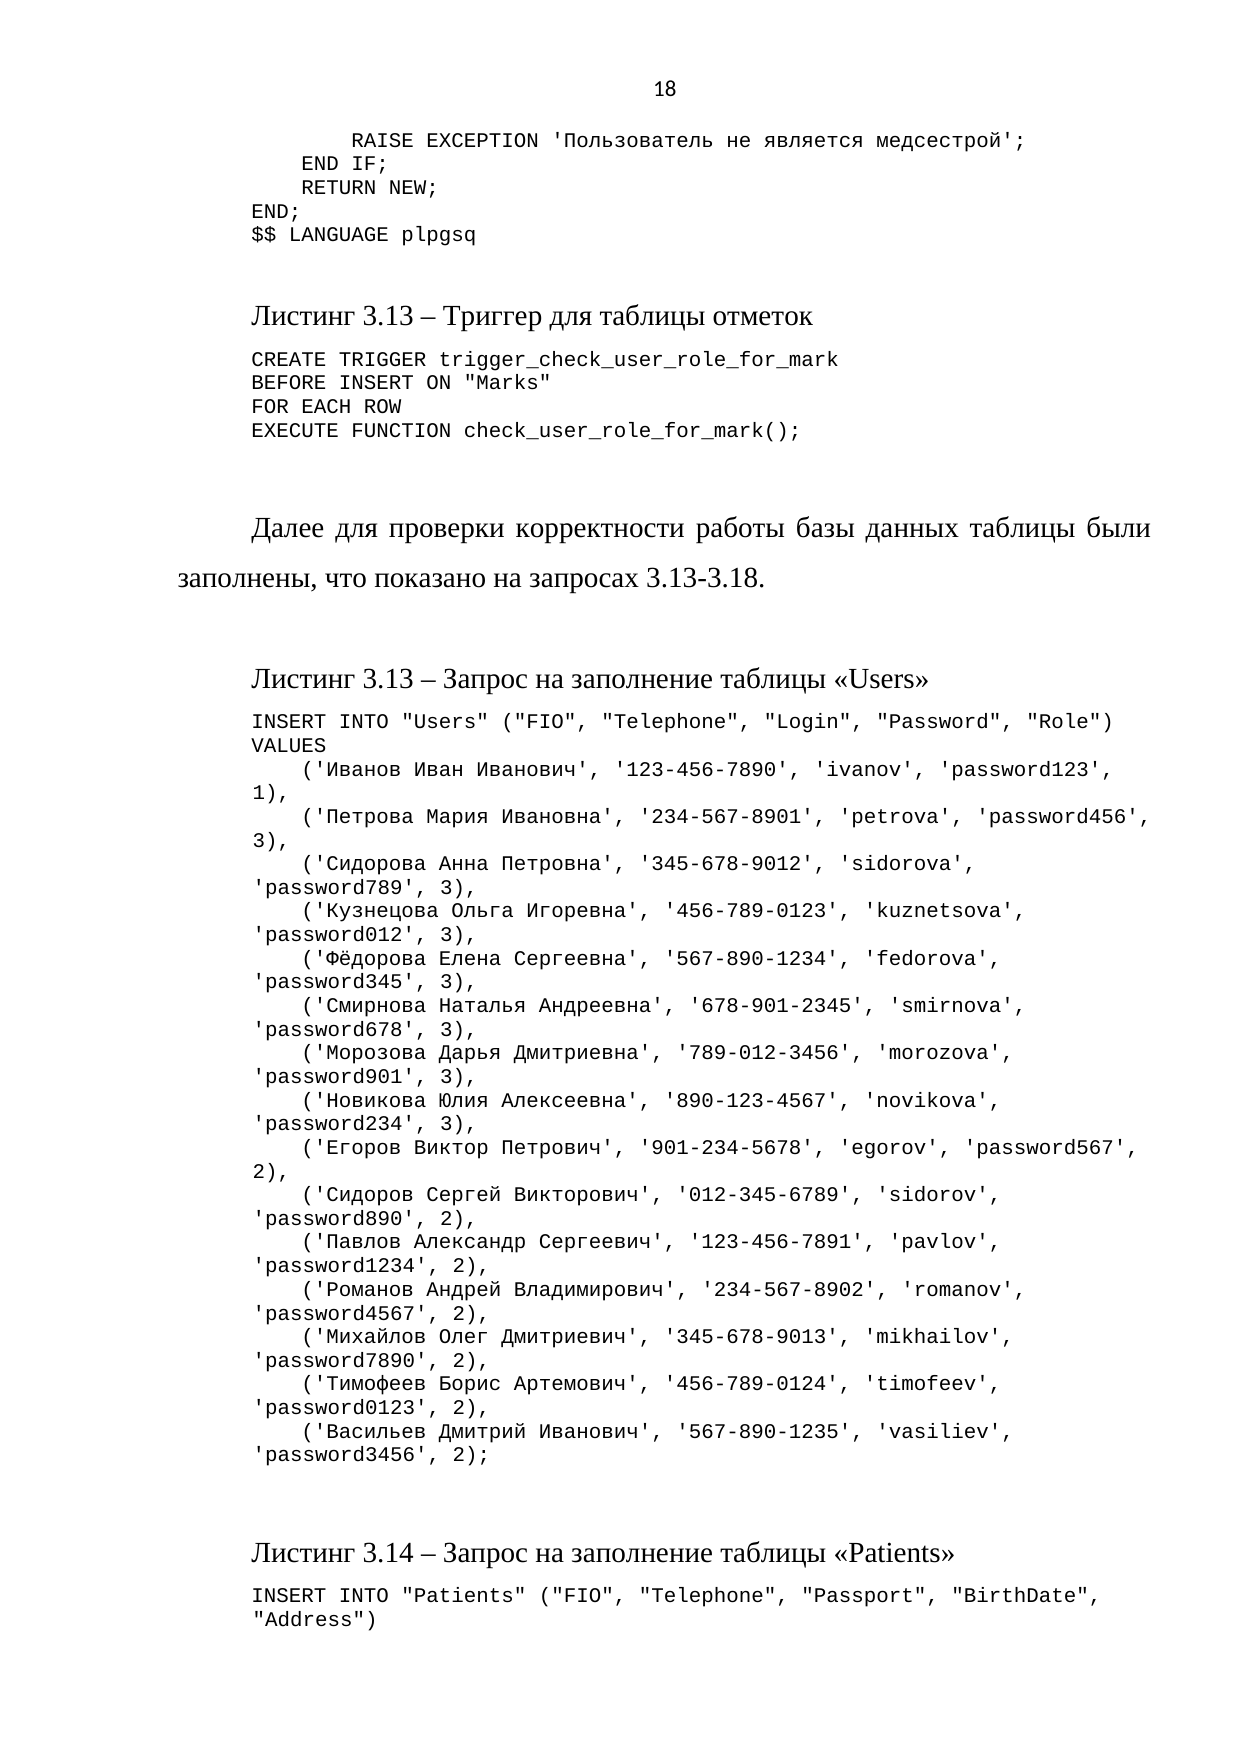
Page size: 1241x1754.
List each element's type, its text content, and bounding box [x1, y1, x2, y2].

list ('Павлов Александр Сергеевич', '123-456-7891', 'pavlov', 'password1234', 2), [251, 1232, 1152, 1279]
list RAISE EXCEPTION 'Пользователь не является медсестрой'; [251, 130, 1152, 153]
list ('Сидоров Сергей Викторович', '012-345-6789', 'sidorov', 'password890', 2), [251, 1184, 1152, 1232]
list ('Фёдорова Елена Сергеевна', '567-890-1234', 'fedorova', 'password345', 3), [251, 948, 1152, 995]
list ('Смирнова Наталья Андреевна', '678-901-2345', 'smirnova', 'password678', 3), [251, 995, 1152, 1042]
list Листинг 3.13 – Запрос на заполнение таблицы «Users» [177, 661, 1152, 694]
list END; [251, 201, 1152, 224]
list ('Иванов Иван Иванович', '123-456-7890', 'ivanov', 'password123', 1), [251, 759, 1152, 806]
list END IF; [251, 153, 1152, 177]
list ('Новикова Юлия Алексеевна', '890-123-4567', 'novikova', 'password234', 3), [251, 1090, 1152, 1137]
list ('Романов Андрей Владимирович', '234-567-8902', 'romanov', 'password4567', 2), [251, 1279, 1152, 1326]
list ('Михайлов Олег Дмитриевич', '345-678-9013', 'mikhailov', 'password7890', 2), [251, 1326, 1152, 1373]
list INSERT INTO "Patients" ("FIO", "Telephone", "Passport", "BirthDate", "Address") [251, 1585, 1152, 1632]
list ('Кузнецова Ольга Игоревна', '456-789-0123', 'kuznetsova', 'password012', 3), [251, 901, 1152, 948]
list FOR EACH ROW [251, 396, 1152, 419]
list VALUES [251, 735, 1152, 759]
list ('Васильев Дмитрий Иванович', '567-890-1235', 'vasiliev', 'password3456', 2); [251, 1421, 1152, 1468]
list CREATE TRIGGER trigger_check_user_role_for_mark [251, 349, 1152, 372]
list EXECUTE FUNCTION check_user_role_for_mark(); [251, 419, 1152, 443]
list ('Егоров Виктор Петрович', '901-234-5678', 'egorov', 'password567', 2), [251, 1137, 1152, 1184]
list ('Тимофеев Борис Артемович', '456-789-0124', 'timofeev', 'password0123', 2), [251, 1373, 1152, 1421]
list ('Петрова Мария Ивановна', '234-567-8901', 'petrova', 'password456', 3), [251, 806, 1152, 853]
list BEFORE INSERT ON "Marks" [251, 372, 1152, 396]
list INSERT INTO "Users" ("FIO", "Telephone", "Login", "Password", "Role") [251, 711, 1152, 735]
list ('Морозова Дарья Дмитриевна', '789-012-3456', 'morozova', 'password901', 3), [251, 1042, 1152, 1090]
list Листинг 3.14 – Запрос на заполнение таблицы «Patients» [177, 1535, 1152, 1568]
list Листинг 3.13 – Триггер для таблицы отметок [177, 298, 1152, 332]
list RETURN NEW; [251, 177, 1152, 201]
list $$ LANGUAGE plpgsq [251, 224, 1152, 248]
list ('Сидорова Анна Петровна', '345-678-9012', 'sidorova', 'password789', 3), [251, 853, 1152, 901]
list Далее для проверки корректности работы базы данных таблицы были заполнены, что показано на запросах 3.13-3.18. [177, 510, 1152, 594]
